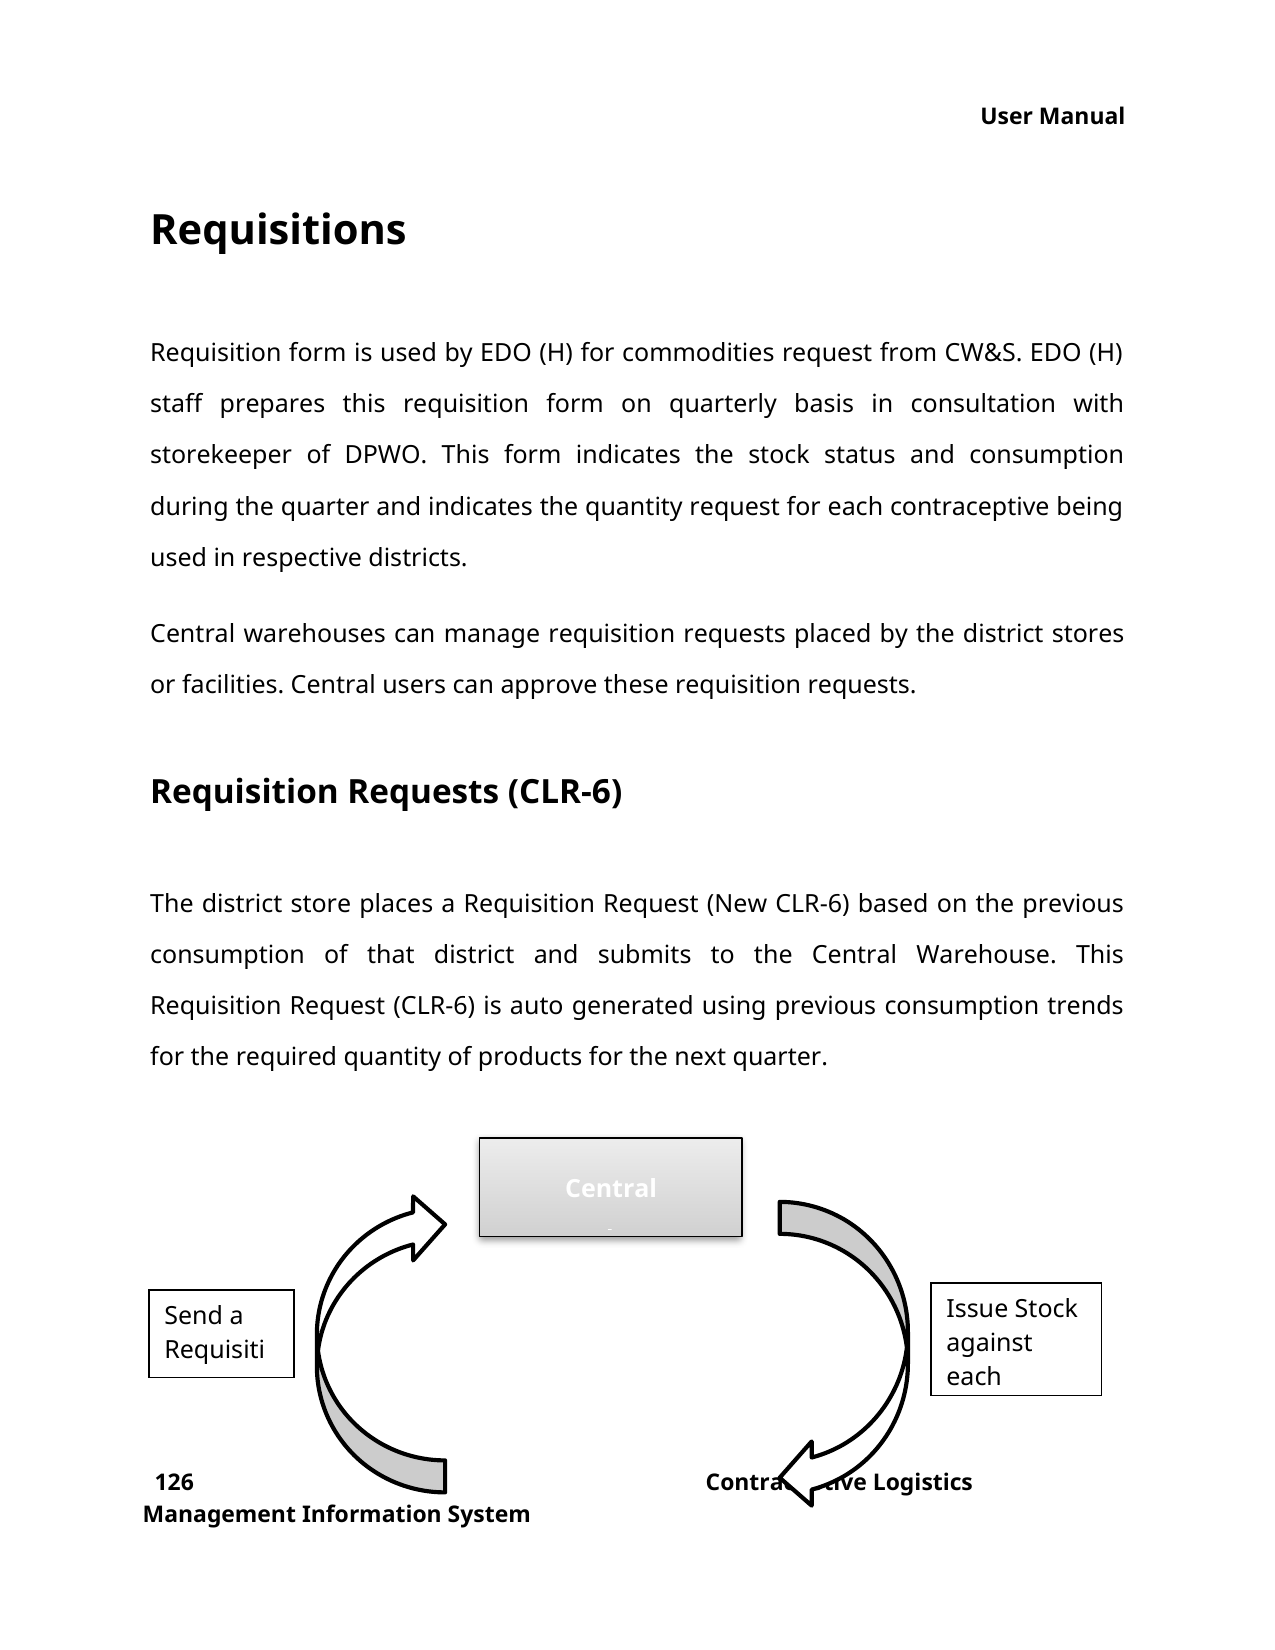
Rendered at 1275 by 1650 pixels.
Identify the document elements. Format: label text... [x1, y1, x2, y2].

subtitle Requisition Requests (CLR-6) [150, 767, 1125, 813]
text Central warehouses can manage requisition requests placed by the district stores or facilities. Central users can approve these requisition requests. [150, 615, 1125, 700]
text The district store places a Requisition Request (New CLR-6) based on the previous consumption of that district and submits to the Central Warehouse. This Requisition Request (CLR-6) is auto generated using previous consumption trends for the required quantity of products for the next quarter. [150, 886, 1125, 1073]
text Requisition form is used by EDO (H) for commodities request from CW&S. EDO (H) staff prepares this requisition form on quarterly basis in consultation with storekeeper of DPWO. This form indicates the stock status and consumption during the quarter and indicates the quantity request for each contraceptive being used in respective districts. [150, 335, 1125, 573]
subtitle Requisitions [150, 200, 1125, 257]
